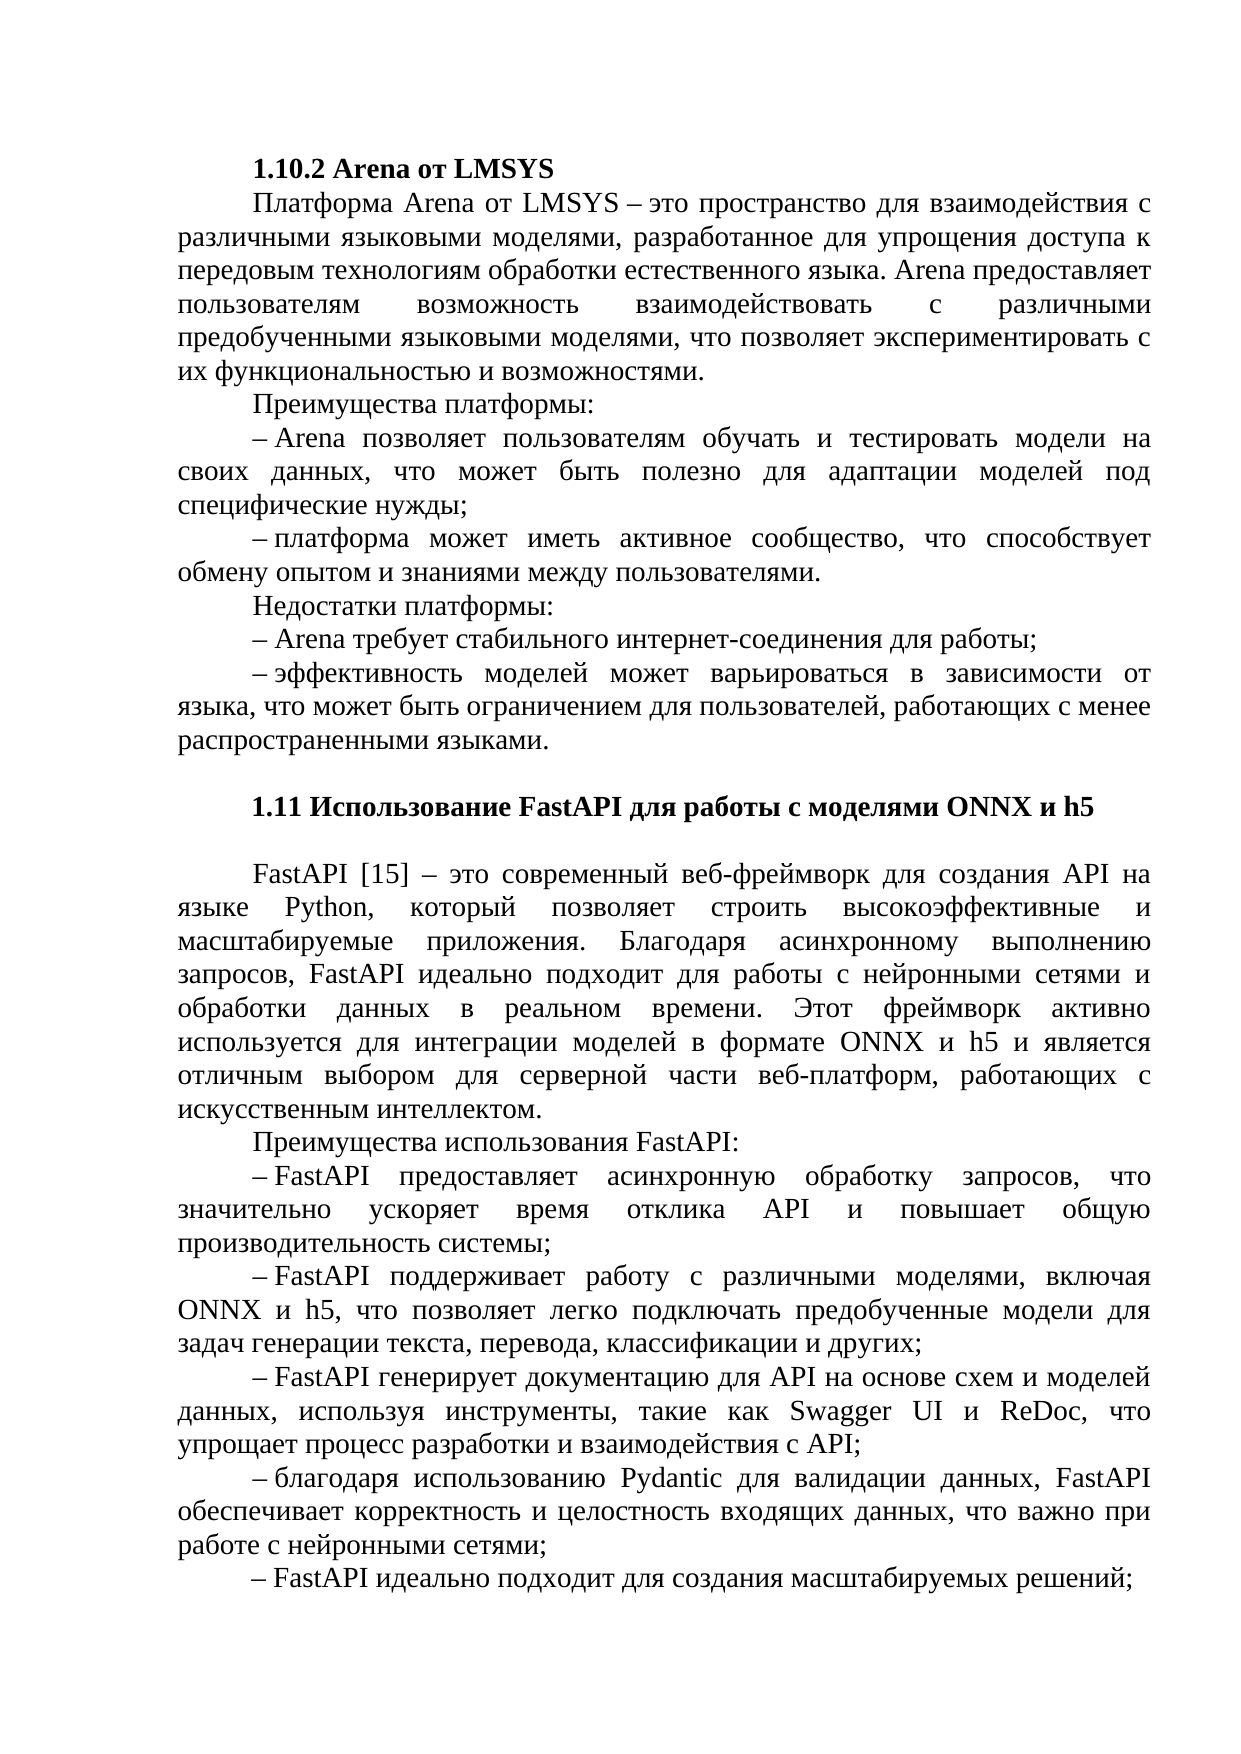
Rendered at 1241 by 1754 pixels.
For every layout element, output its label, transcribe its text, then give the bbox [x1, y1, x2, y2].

text Преимущества платформы: [177, 386, 1152, 420]
text – FastAPI предоставляет асинхронную обработку запросов, что значительно ускоряет время отклика API и повышает общую производительность системы; [177, 1158, 1152, 1258]
text – Arena требует стабильного интернет-соединения для работы; [177, 621, 1152, 655]
text – благодаря использованию Pydantic для валидации данных, FastAPI обеспечивает корректность и целостность входящих данных, что важно при работе с нейронными сетями; [177, 1460, 1152, 1560]
text – эффективность моделей может варьироваться в зависимости от языка, что может быть ограничением для пользователей, работающих с менее распространенными языками. [177, 655, 1152, 755]
text – платформа может иметь активное сообщество, что способствует обмену опытом и знаниями между пользователями. [177, 521, 1152, 588]
text Платформа Arena от LMSYS – это пространство для взаимодействия с различными языковыми моделями, разработанное для упрощения доступа к передовым технологиям обработки естественного языка. Arena предоставляет пользователям возможность взаимодействовать с различными предобученными языковыми моделями, что позволяет экспериментировать с их функциональностью и возможностями. [177, 185, 1152, 386]
subtitle 1.11 Использование FastAPI для работы с моделями ONNX и h5 [251, 789, 1152, 822]
text – FastAPI генерирует документацию для API на основе схем и моделей данных, используя инструменты, такие как Swagger UI и ReDoc, что упрощает процесс разработки и взаимодействия с API; [177, 1359, 1152, 1460]
text – FastAPI поддерживает работу с различными моделями, включая ONNX и h5, что позволяет легко подключать предобученные модели для задач генерации текста, перевода, классификации и других; [177, 1258, 1152, 1359]
text FastAPI [15] – это современный веб-фреймворк для создания API на языке Python, который позволяет строить высокоэффективные и масштабируемые приложения. Благодаря асинхронному выполнению запросов, FastAPI идеально подходит для работы с нейронными сетями и обработки данных в реальном времени. Этот фреймворк активно используется для интеграции моделей в формате ONNX и h5 и является отличным выбором для серверной части веб-платформ, работающих с искусственным интеллектом. [177, 856, 1152, 1124]
text – Arena позволяет пользователям обучать и тестировать модели на своих данных, что может быть полезно для адаптации моделей под специфические нужды; [177, 420, 1152, 521]
text Недостатки платформы: [177, 588, 1152, 621]
text – FastAPI идеально подходит для создания масштабируемых решений; [177, 1560, 1152, 1594]
text Преимущества использования FastAPI: [177, 1124, 1152, 1158]
text 1.10.2 Arena от LMSYS [177, 152, 1152, 185]
